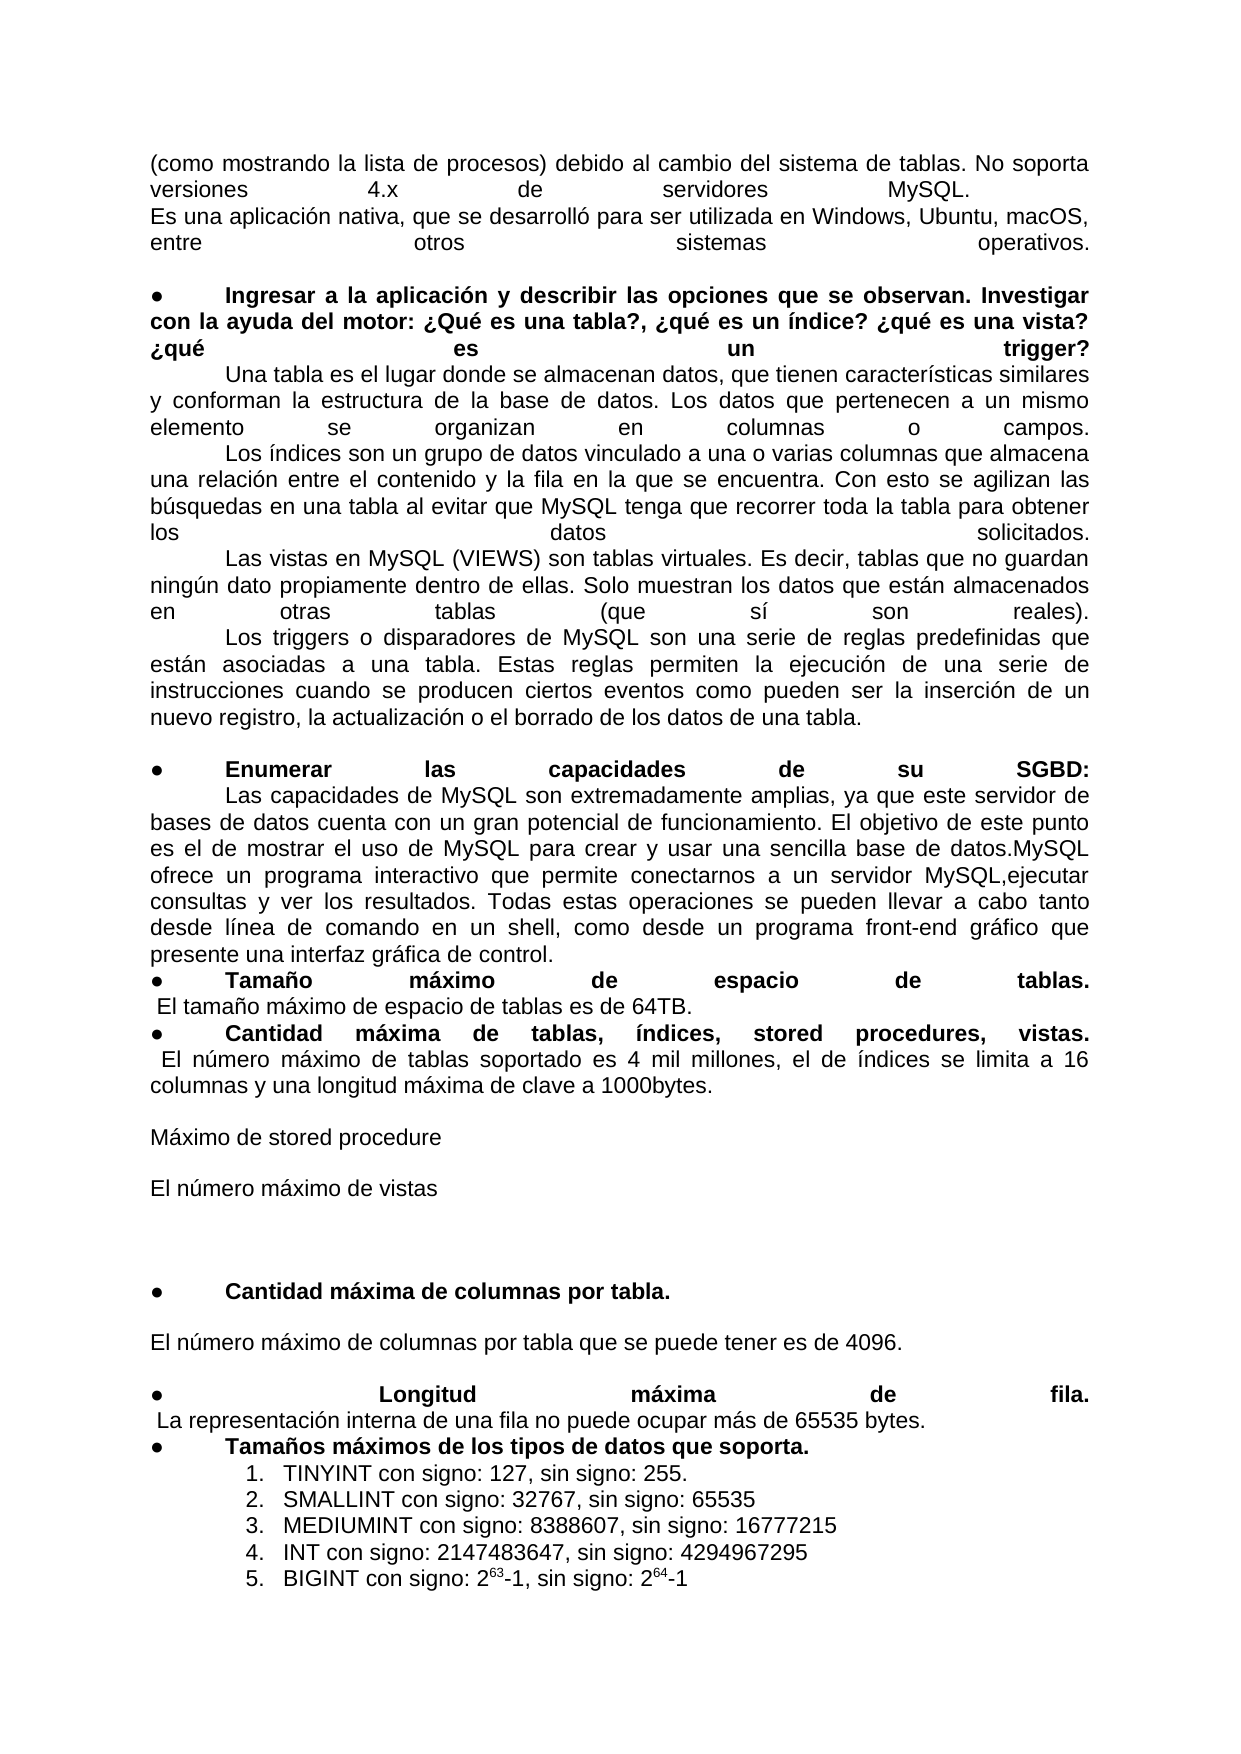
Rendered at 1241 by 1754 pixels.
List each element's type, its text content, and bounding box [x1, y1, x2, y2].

list Enumerar las capacidades de su SGBD: Las capacidades de MySQL son extremadamente amplias, ya que este servidor de bases de datos cuenta con un gran potencial de funcionamiento. El objetivo de este punto es el de mostrar el uso de MySQL para crear y usar una sencilla base de datos.MySQL ofrece un programa interactivo que permite conectarnos a un servidor MySQL,ejecutar consultas y ver los resultados. Todas estas operaciones se pueden llevar a cabo tanto desde línea de comando en un shell, como desde un programa front-end gráfico que presente una interfaz gráfica de control. [150, 756, 1090, 967]
text El número máximo de columnas por tabla que se puede tener es de 4096. [150, 1329, 1090, 1356]
list Longitud máxima de fila. La representación interna de una fila no puede ocupar más de 65535 bytes. [150, 1381, 1090, 1433]
list Tamaño máximo de espacio de tablas. El tamaño máximo de espacio de tablas es de 64TB. [150, 967, 1090, 1020]
list Tamaños máximos de los tipos de datos que soporta. [150, 1433, 1090, 1459]
list TINYINT con signo: 127, sin signo: 255. [245, 1459, 1090, 1486]
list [150, 150, 1090, 282]
list Cantidad máxima de tablas, índices, stored procedures, vistas. El número máximo de tablas soportado es 4 mil millones, el de índices se limita a 16 columnas y una longitud máxima de clave a 1000bytes. [150, 1020, 1090, 1099]
list Ingresar a la aplicación y describir las opciones que se observan. Investigar con la ayuda del motor: ¿Qué es una tabla?, ¿qué es un índice? ¿qué es una vista? ¿qué es un trigger? Una tabla es el lugar donde se almacenan datos, que tienen características similares y conforman la estructura de la base de datos. Los datos que pertenecen a un mismo elemento se organizan en columnas o campos. Los índices son un grupo de datos vinculado a una o varias columnas que almacena una relación entre el contenido y la fila en la que se encuentra. Con esto se agilizan las búsquedas en una tabla al evitar que MySQL tenga que recorrer toda la tabla para obtener los datos solicitados. Las vistas en MySQL (VIEWS) son tablas virtuales. Es decir, tablas que no guardan ningún dato propiamente dentro de ellas. Solo muestran los datos que están almacenados en otras tablas (que sí son reales). Los triggers o disparadores de MySQL son una serie de reglas predefinidas que están asociadas a una tabla. Estas reglas permiten la ejecución de una serie de instrucciones cuando se producen ciertos eventos como pueden ser la inserción de un nuevo registro, la actualización o el borrado de los datos de una tabla. [150, 282, 1090, 756]
list MEDIUMINT con signo: 8388607, sin signo: 16777215 [245, 1512, 1090, 1539]
list BIGINT con signo: 263-1, sin signo: 264-1 [245, 1565, 1090, 1591]
list INT con signo: 2147483647, sin signo: 4294967295 [245, 1539, 1090, 1565]
text Máximo de stored procedure [150, 1124, 1090, 1150]
text El número máximo de vistas [150, 1175, 1090, 1201]
list SMALLINT con signo: 32767, sin signo: 65535 [245, 1486, 1090, 1512]
list Cantidad máxima de columnas por tabla. [150, 1278, 1090, 1304]
